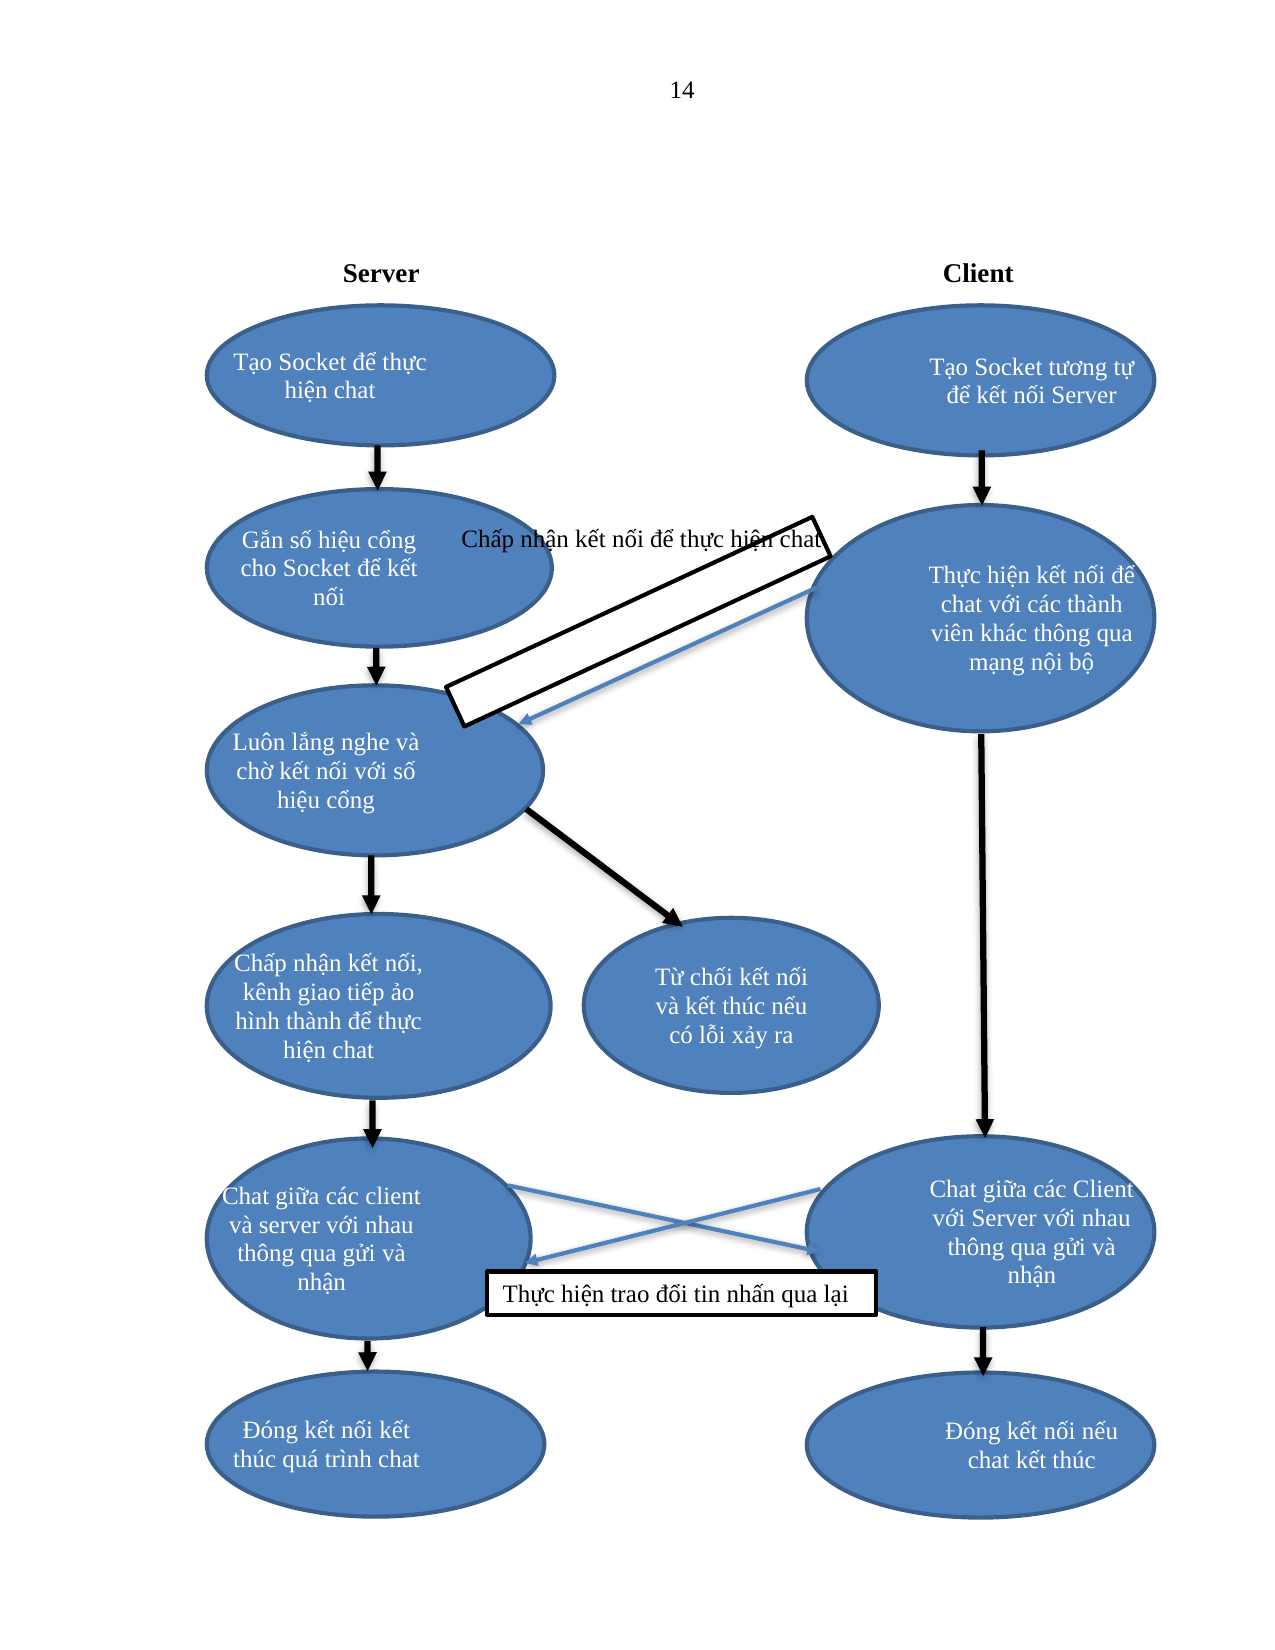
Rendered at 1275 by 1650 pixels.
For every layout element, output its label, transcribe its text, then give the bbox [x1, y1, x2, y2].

text Server Client [207, 257, 1157, 288]
